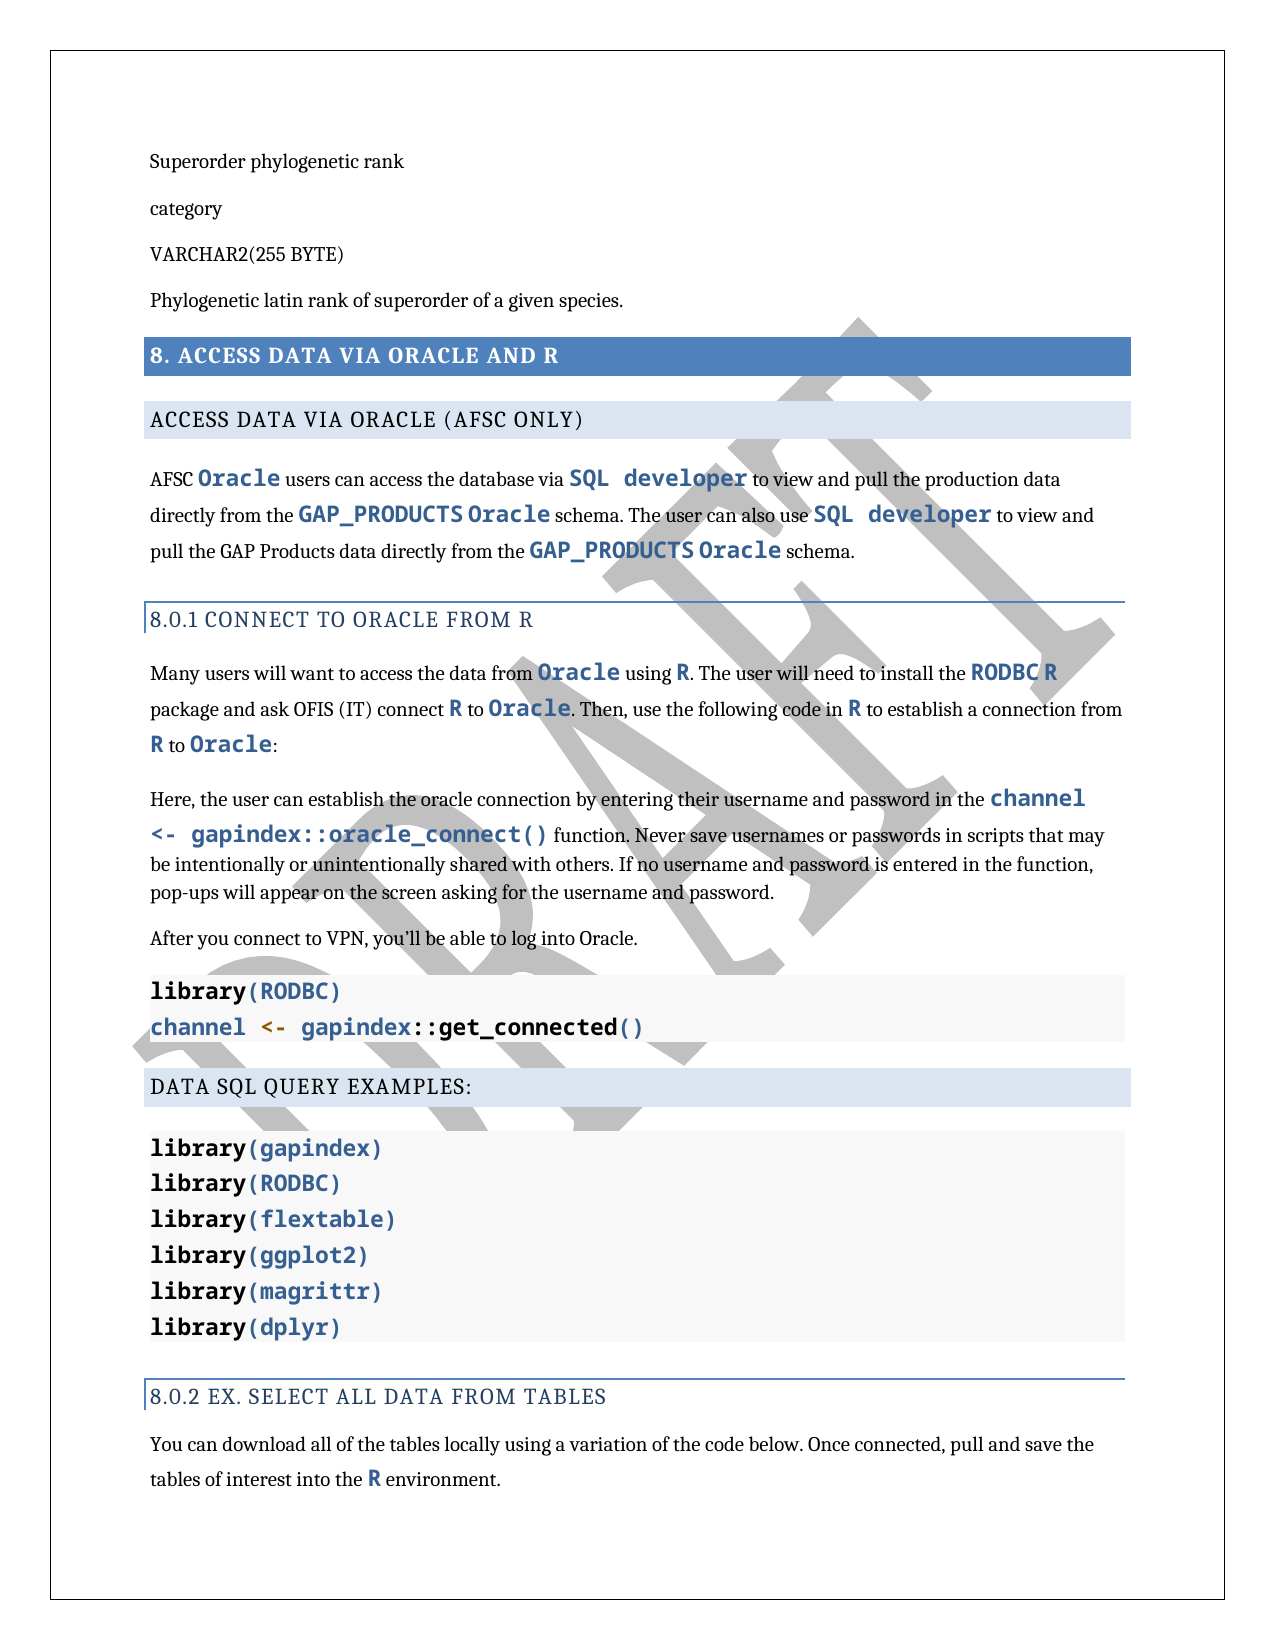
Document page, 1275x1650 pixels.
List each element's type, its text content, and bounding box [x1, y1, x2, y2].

subtitle 8.0.2 Ex. Select all data from tables [146, 1380, 1125, 1410]
subtitle Data SQL Query Examples: [150, 1074, 1125, 1101]
subtitle Access data via Oracle (AFSC only) [150, 407, 1125, 433]
text category [150, 196, 1125, 220]
subtitle 8.0.1 Connect to Oracle from R [146, 603, 1125, 633]
text Superorder phylogenetic rank [150, 150, 1125, 174]
text You can download all of the tables locally using a variation of the code below. Once connected, pull and save the tables of interest into the R environment. [150, 1433, 1125, 1493]
text Many users will want to access the data from Oracle using R. The user will need to install the RODBC R package and ask OFIS (IT) connect R to Oracle. Then, use the following code in R to establish a connection from R to Oracle: [150, 656, 1125, 759]
subtitle 8. Access data via Oracle and R [150, 343, 1125, 370]
text VARCHAR2(255 BYTE) [150, 242, 1125, 266]
text library(RODBC) channel <- gapindex::get_connected() [150, 975, 1125, 1042]
text Here, the user can establish the oracle connection by entering their username and password in the channel <- gapindex::oracle_connect() function. Never save usernames or passwords in scripts that may be intentionally or unintentionally shared with others. If no username and password is entered in the function, pop-ups will appear on the screen asking for the username and password. [150, 782, 1125, 904]
text After you connect to VPN, you’ll be able to log into Oracle. [150, 927, 1125, 951]
text Phylogenetic latin rank of superorder of a given species. [150, 289, 1125, 313]
text AFSC Oracle users can access the database via SQL developer to view and pull the production data directly from the GAP_PRODUCTS Oracle schema. The user can also use SQL developer to view and pull the GAP Products data directly from the GAP_PRODUCTS Oracle schema. [150, 462, 1125, 565]
text library(gapindex) library(RODBC) library(flextable) library(ggplot2) library(magrittr) library(dplyr) [150, 1131, 1125, 1342]
